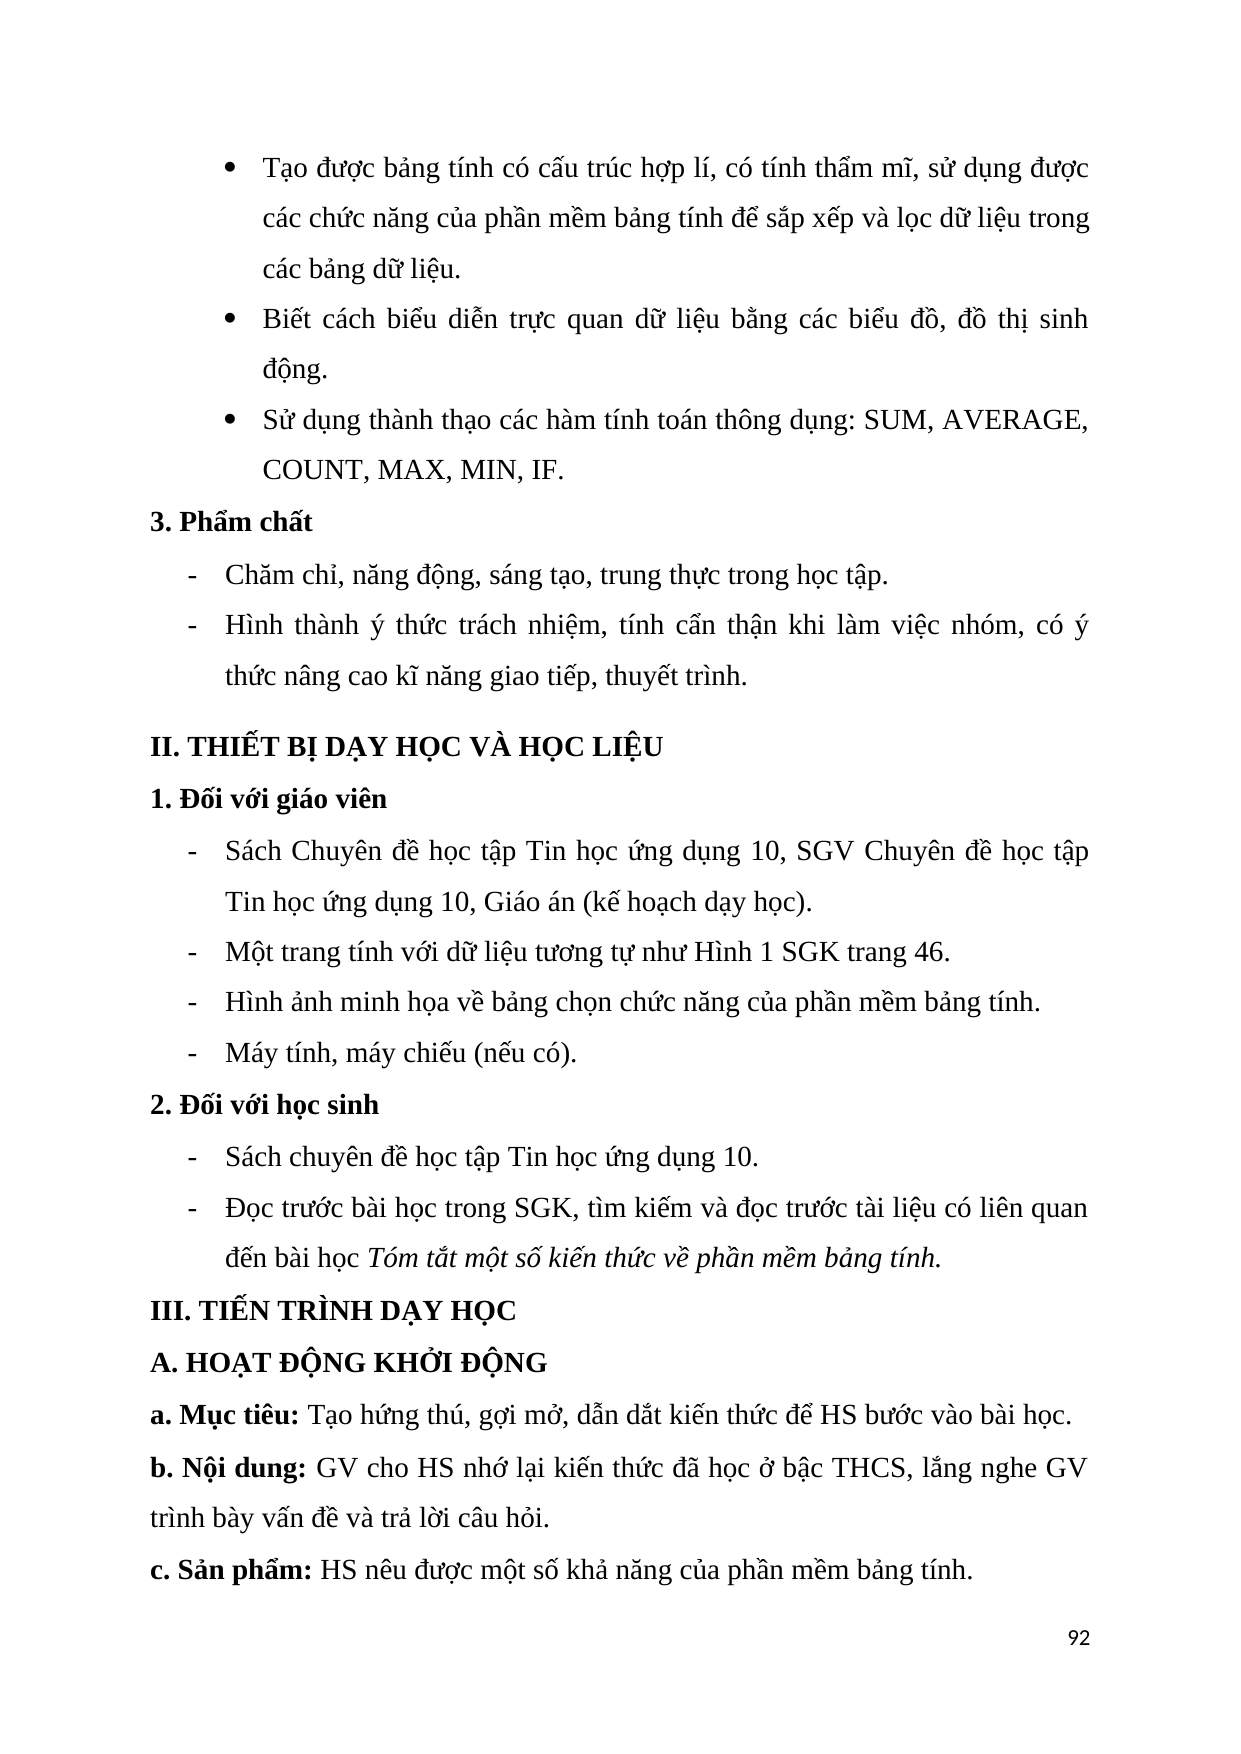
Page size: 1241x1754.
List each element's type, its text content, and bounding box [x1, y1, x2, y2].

text 1. Đối với giáo viên [150, 781, 1090, 815]
list Sử dụng thành thạo các hàm tính toán thông dụng: SUM, AVERAGE, COUNT, MAX, MIN, IF. [225, 402, 1090, 486]
text II. THIẾT BỊ DẠY HỌC VÀ HỌC LIỆU [150, 729, 1090, 762]
text 2. Đối với học sinh [150, 1087, 1090, 1121]
list Máy tính, máy chiếu (nếu có). [187, 1035, 1090, 1068]
text III. TIẾN TRÌNH DẠY HỌC [150, 1293, 1090, 1326]
list Đọc trước bài học trong SGK, tìm kiếm và đọc trước tài liệu có liên quan đến bài học Tóm tắt một số kiến thức về phần mềm bảng tính. [187, 1190, 1090, 1274]
text 3. Phẩm chất [150, 504, 1090, 538]
list Hình ảnh minh họa về bảng chọn chức năng của phần mềm bảng tính. [187, 984, 1090, 1018]
list Chăm chỉ, năng động, sáng tạo, trung thực trong học tập. [187, 557, 1090, 591]
list Một trang tính với dữ liệu tương tự như Hình 1 SGK trang 46. [187, 934, 1090, 968]
list Tạo được bảng tính có cấu trúc hợp lí, có tính thẩm mĩ, sử dụng được các chức năng của phần mềm bảng tính để sắp xếp và lọc dữ liệu trong các bảng dữ liệu. [225, 150, 1090, 284]
text a. Mục tiêu: Tạo hứng thú, gợi mở, dẫn dắt kiến thức để HS bước vào bài học. [150, 1397, 1090, 1431]
text b. Nội dung: GV cho HS nhớ lại kiến thức đã học ở bậc THCS, lắng nghe GV trình bày vấn đề và trả lời câu hỏi. [150, 1450, 1090, 1534]
text A. HOẠT ĐỘNG KHỞI ĐỘNG [150, 1345, 1090, 1378]
text c. Sản phẩm: HS nêu được một số khả năng của phần mềm bảng tính. [150, 1552, 1090, 1586]
list Hình thành ý thức trách nhiệm, tính cẩn thận khi làm việc nhóm, có ý thức nâng cao kĩ năng giao tiếp, thuyết trình. [187, 607, 1090, 691]
list Sách chuyên đề học tập Tin học ứng dụng 10. [187, 1139, 1090, 1173]
list Sách Chuyên đề học tập Tin học ứng dụng 10, SGV Chuyên đề học tập Tin học ứng dụng 10, Giáo án (kế hoạch dạy học). [187, 833, 1090, 917]
list Biết cách biểu diễn trực quan dữ liệu bằng các biểu đồ, đồ thị sinh động. [225, 301, 1090, 385]
